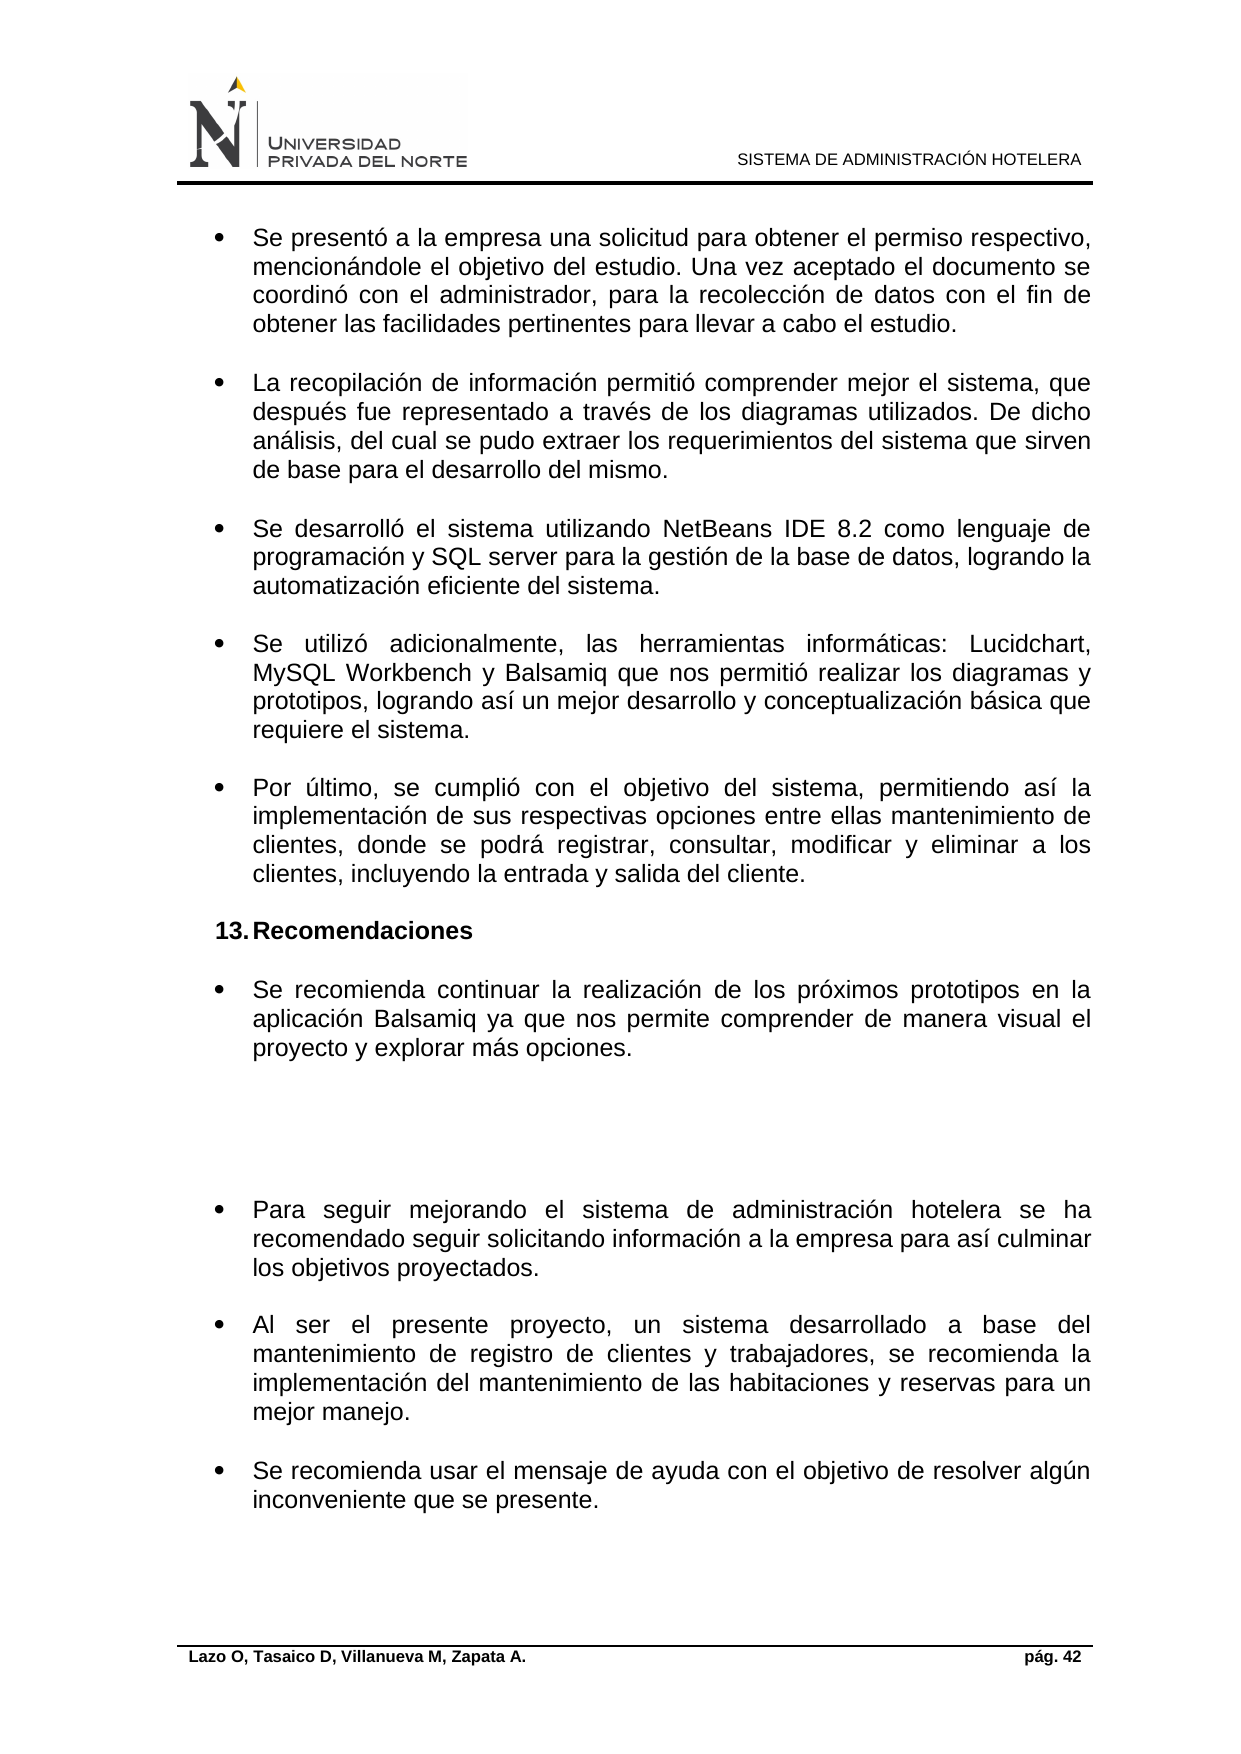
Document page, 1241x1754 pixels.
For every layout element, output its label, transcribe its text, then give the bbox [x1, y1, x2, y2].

list Se utilizó adicionalmente, las herramientas informáticas: Lucidchart, MySQL Workbench y Balsamiq que nos permitió realizar los diagramas y prototipos, logrando así un mejor desarrollo y conceptualización básica que requiere el sistema. [215, 629, 1092, 744]
list La recopilación de información permitió comprender mejor el sistema, que después fue representado a través de los diagramas utilizados. De dicho análisis, del cual se pudo extraer los requerimientos del sistema que sirven de base para el desarrollo del mismo. [215, 368, 1092, 483]
list Se presentó a la empresa una solicitud para obtener el permiso respectivo, mencionándole el objetivo del estudio. Una vez aceptado el documento se coordinó con el administrador, para la recolección de datos con el fin de obtener las facilidades pertinentes para llevar a cabo el estudio. [215, 223, 1092, 338]
list Se recomienda usar el mensaje de ayuda con el objetivo de resolver algún inconveniente que se presente. [215, 1456, 1092, 1513]
list Se desarrolló el sistema utilizando NetBeans IDE 8.2 como lenguaje de programación y SQL server para la gestión de la base de datos, logrando la automatización eficiente del sistema. [215, 513, 1092, 600]
list Se recomienda continuar la realización de los próximos prototipos en la aplicación Balsamiq ya que nos permite comprender de manera visual el proyecto y explorar más opciones. [215, 975, 1092, 1062]
picture [188, 73, 469, 169]
list Recomendaciones [215, 916, 1092, 945]
list Por último, se cumplió con el objetivo del sistema, permitiendo así la implementación de sus respectivas opciones entre ellas mantenimiento de clientes, donde se podrá registrar, consultar, modificar y eliminar a los clientes, incluyendo la entrada y salida del cliente. [215, 772, 1092, 888]
list Al ser el presente proyecto, un sistema desarrollado a base del mantenimiento de registro de clientes y trabajadores, se recomienda la implementación del mantenimiento de las habitaciones y reservas para un mejor manejo. [215, 1311, 1092, 1426]
list Para seguir mejorando el sistema de administración hotelera se ha recomendado seguir solicitando información a la empresa para así culminar los objetivos proyectados. [215, 1195, 1092, 1282]
